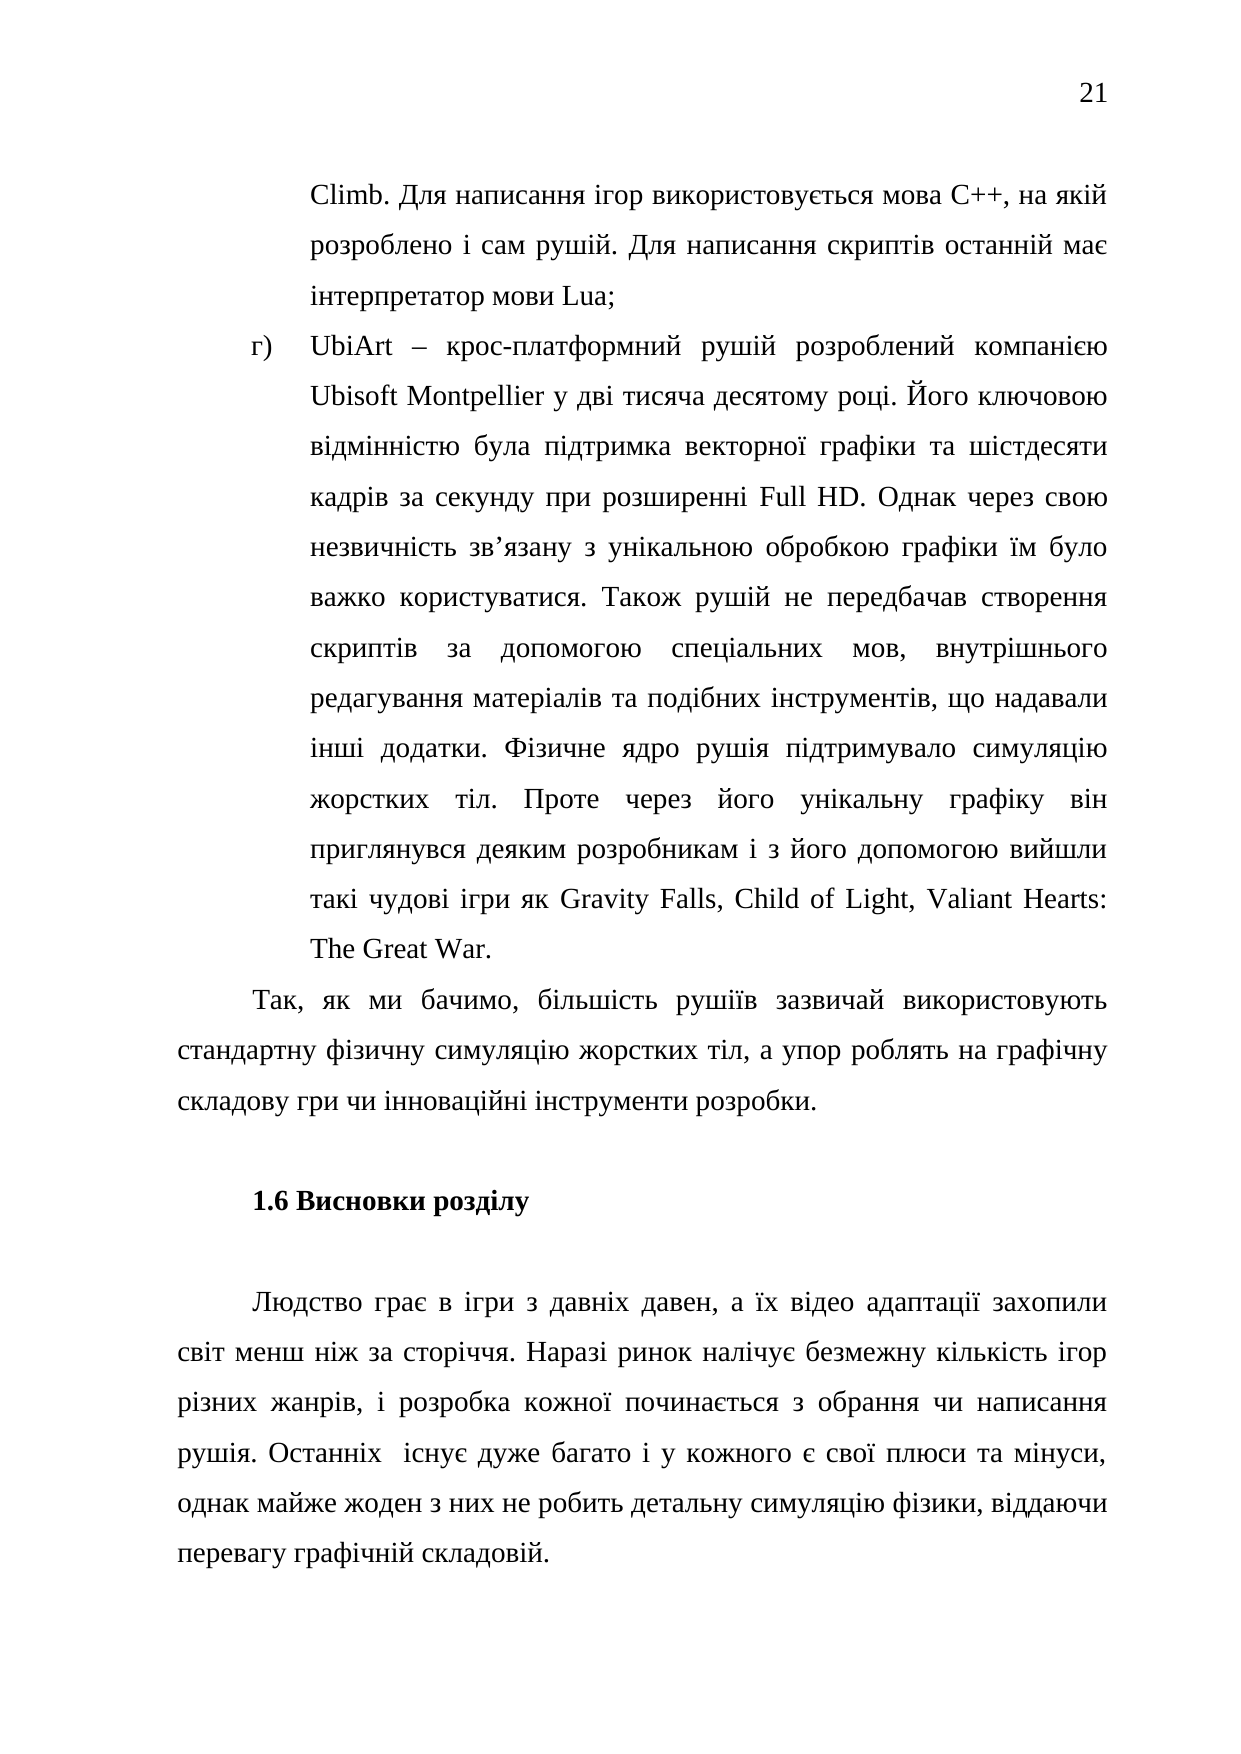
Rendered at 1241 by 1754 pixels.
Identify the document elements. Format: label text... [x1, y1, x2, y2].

text 1.6 Висновки розділу [177, 1183, 1108, 1217]
list UbiArt – крос-платформний рушій розроблений компанією Ubisoft Montpellier у дві тисяча десятому році. Його ключовою відмінністю була підтримка векторної графіки та шістдесяти кадрів за секунду при розширенні Full HD. Однак через свою незвичність зв’язану з унікальною обробкою графіки їм було важко користуватися. Також рушій не передбачав створення скриптів за допомогою спеціальних мов, внутрішнього редагування матеріалів та подібних інструментів, що надавали інші додатки. Фізичне ядро рушія підтримувало симуляцію жорстких тіл. Проте через його унікальну графіку він приглянувся деяким розробникам і з його допомогою вийшли такі чудові ігри як Gravity Falls, Child of Light, Valiant Hearts: The Great War. [251, 328, 1108, 965]
text Людство грає в ігри з давніх давен, а їх відео адаптації захопили світ менш ніж за сторіччя. Наразі ринок налічує безмежну кількість ігор різних жанрів, і розробка кожної починається з обрання чи написання рушія. Останніх існує дуже багато і у кожного є свої плюси та мінуси, однак майже жоден з них не робить детальну симуляцію фізики, віддаючи перевагу графічній складовій. [177, 1284, 1108, 1569]
text Так, як ми бачимо, більшість рушіїв зазвичай використовують стандартну фізичну симуляцію жорстких тіл, а упор роблять на графічну складову гри чи інноваційні інструменти розробки. [177, 982, 1108, 1116]
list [251, 177, 1108, 311]
